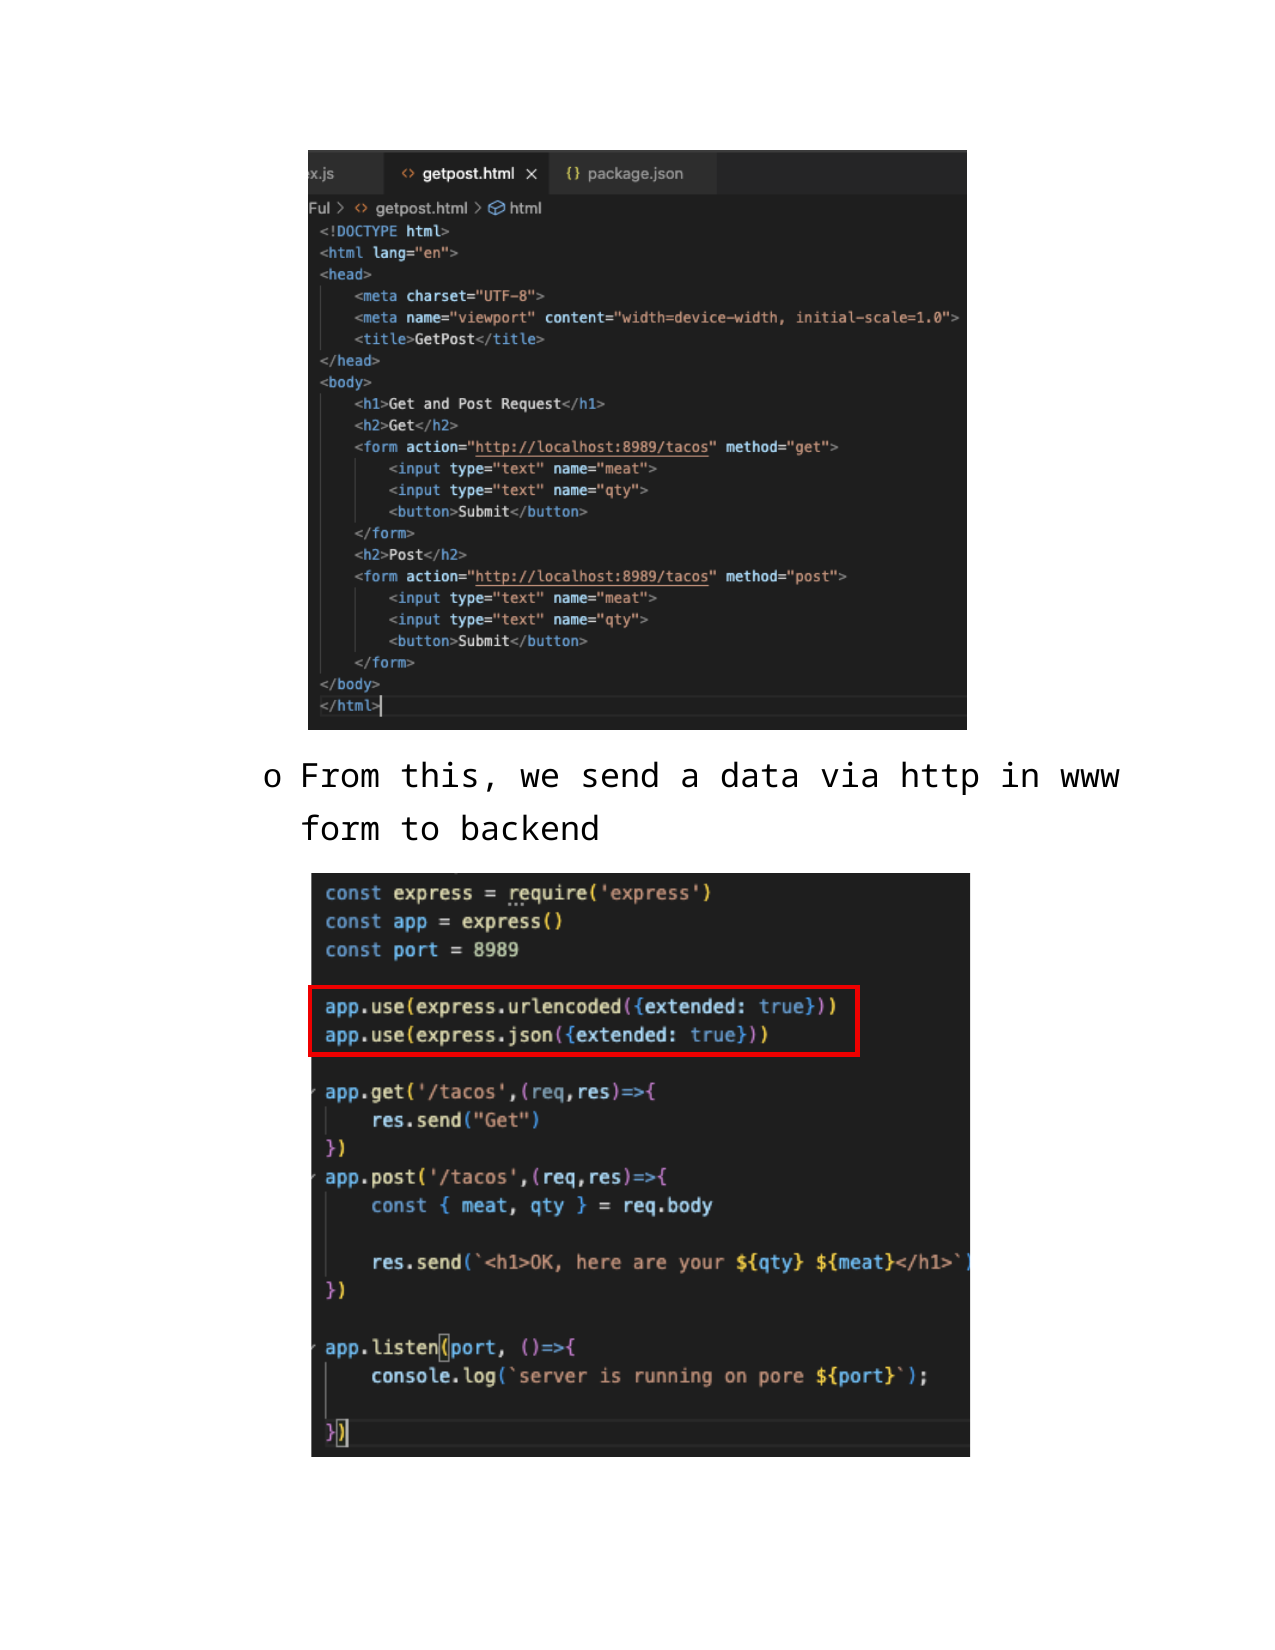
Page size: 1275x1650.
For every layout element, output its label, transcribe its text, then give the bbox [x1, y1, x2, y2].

list From this, we send a data via http in www form to backend [262, 752, 1125, 850]
picture [311, 873, 971, 1457]
picture [312, 989, 855, 1052]
picture [308, 150, 967, 730]
